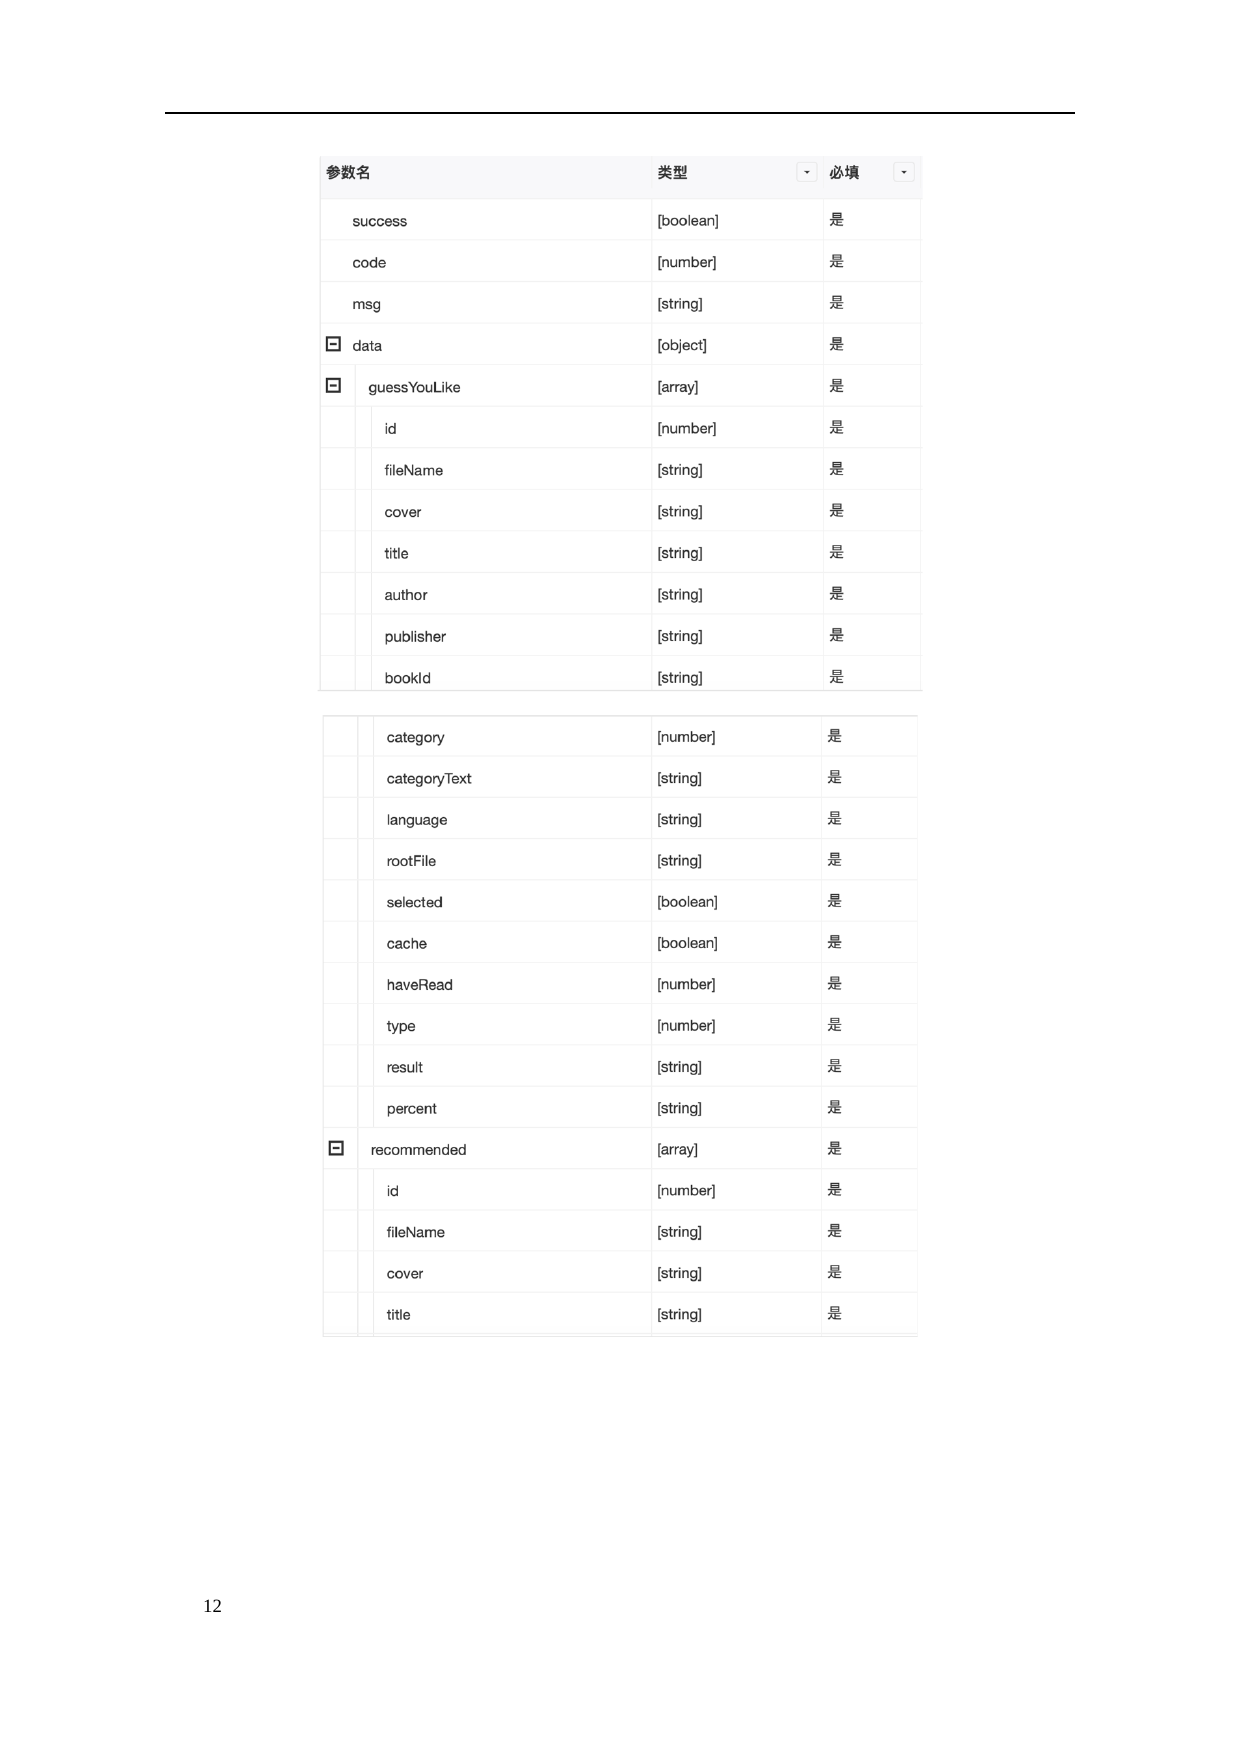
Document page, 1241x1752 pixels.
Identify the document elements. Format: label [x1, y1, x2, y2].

picture [322, 715, 918, 1337]
picture [317, 156, 923, 692]
